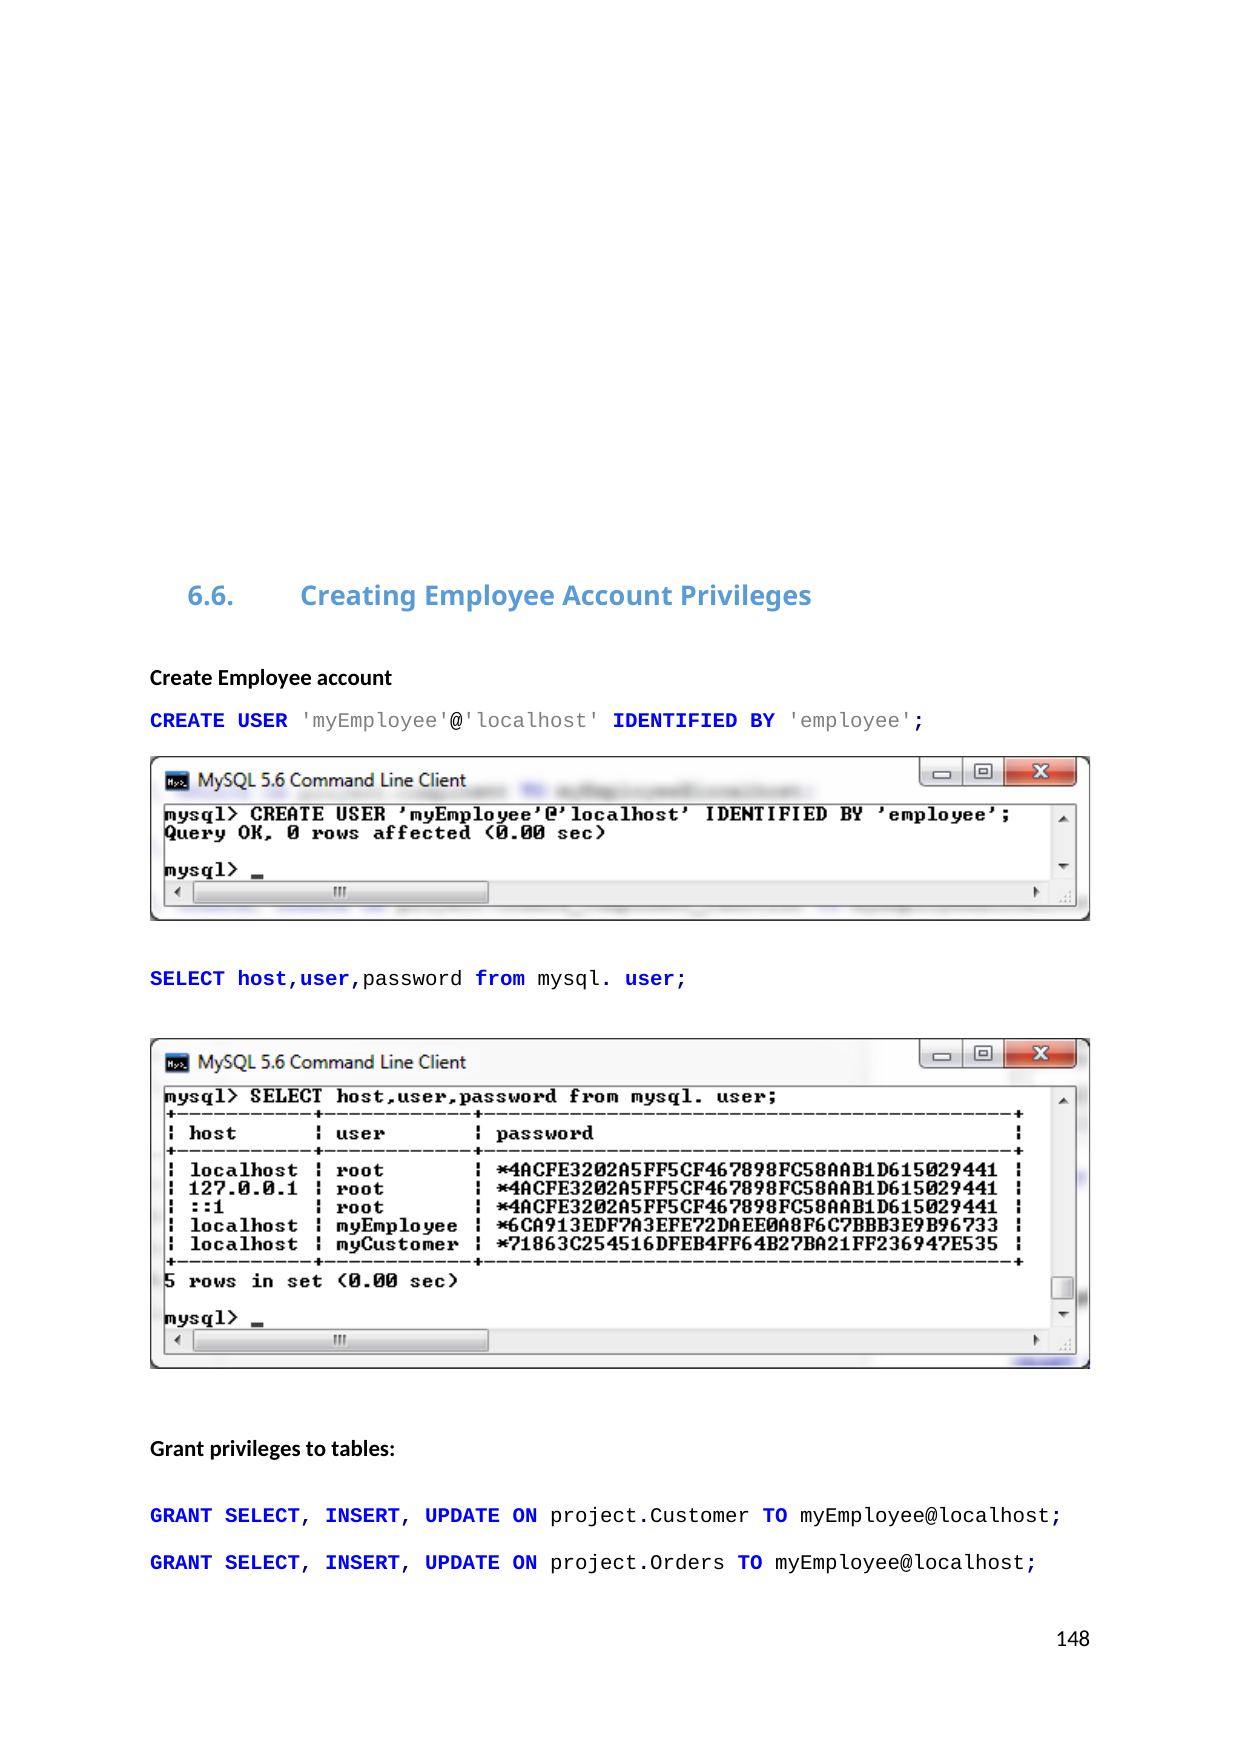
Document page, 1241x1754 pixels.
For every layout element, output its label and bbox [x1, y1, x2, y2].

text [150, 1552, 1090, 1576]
picture [150, 756, 1091, 921]
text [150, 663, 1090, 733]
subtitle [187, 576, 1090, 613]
picture [150, 1038, 1091, 1369]
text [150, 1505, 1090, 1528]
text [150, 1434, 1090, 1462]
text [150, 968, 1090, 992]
